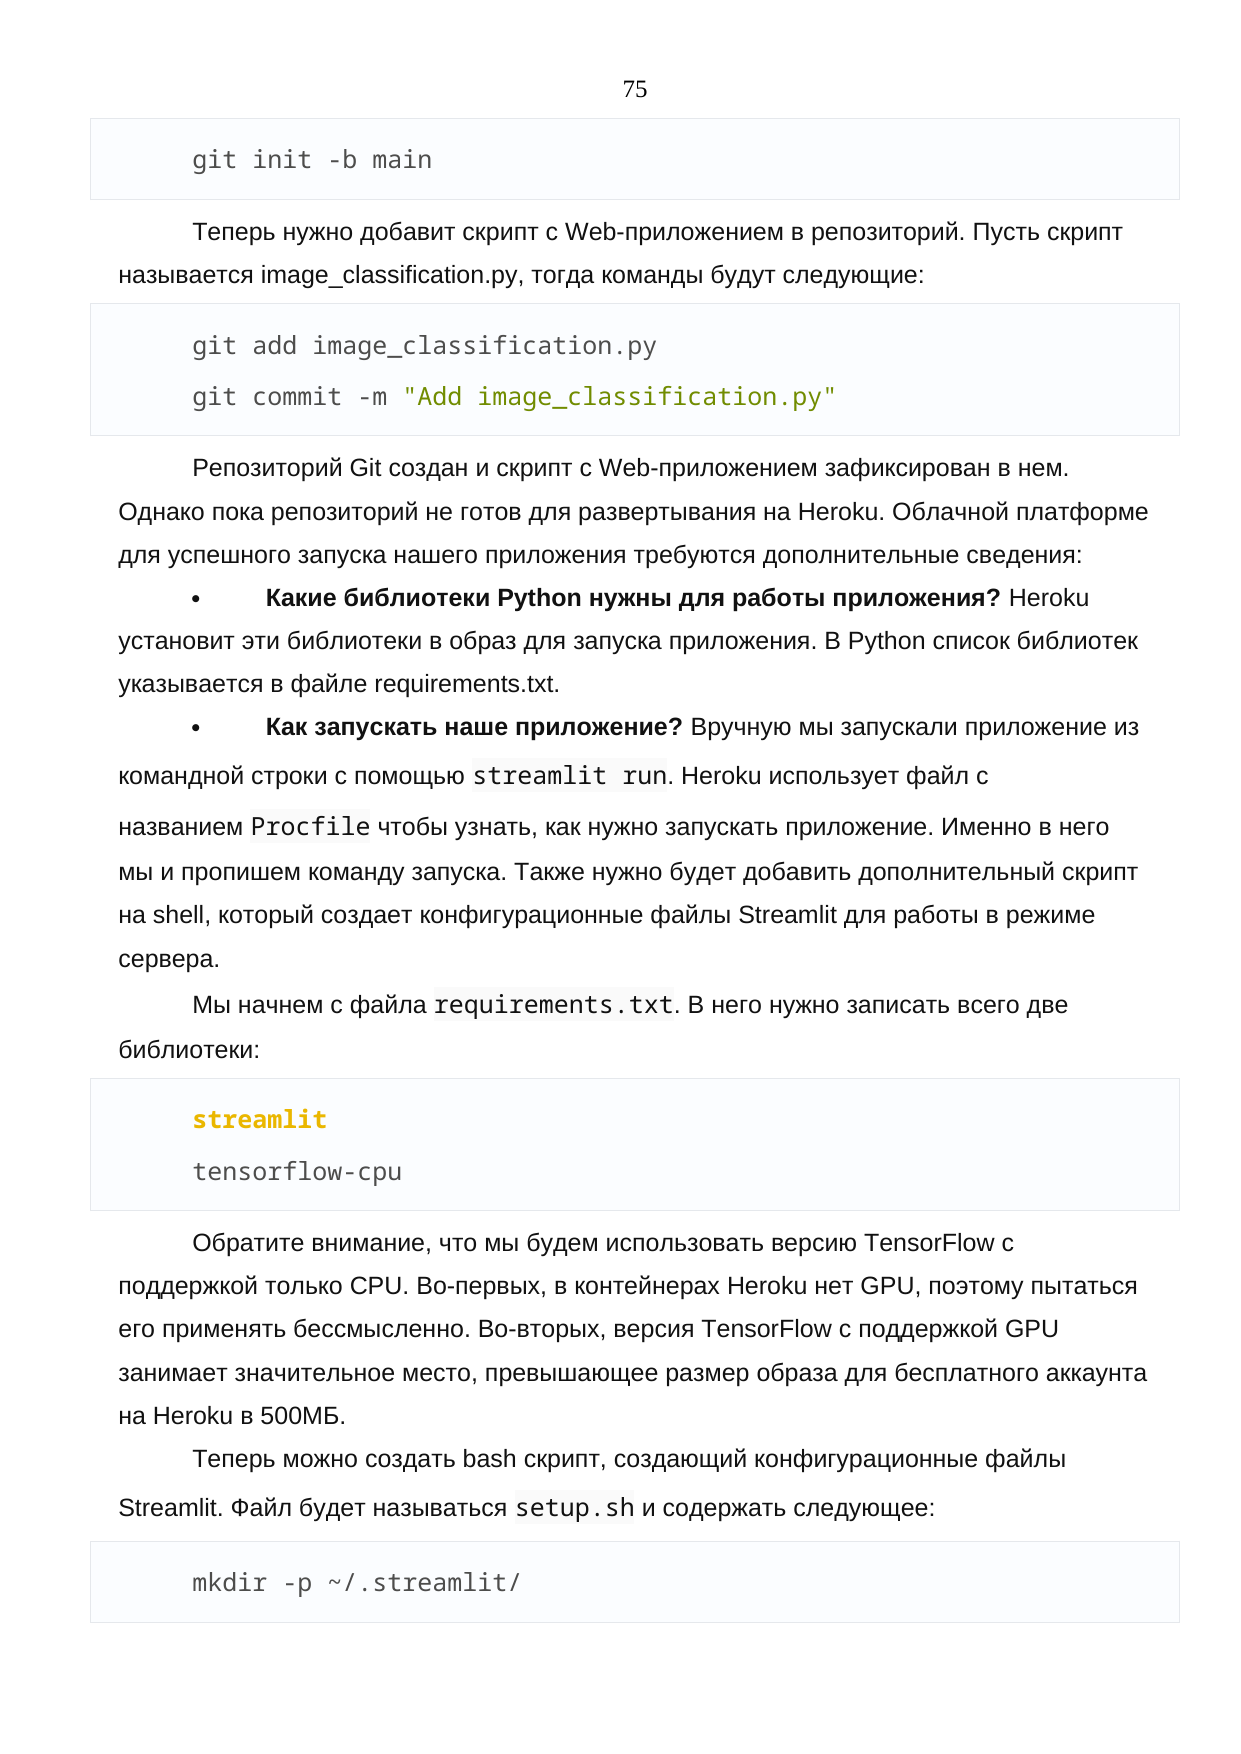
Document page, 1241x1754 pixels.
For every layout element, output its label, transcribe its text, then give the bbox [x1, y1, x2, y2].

list Какие библиотеки Python нужны для работы приложения? Heroku установит эти библиотеки в образ для запуска приложения. В Python список библиотек указывается в файле requirements.txt. [118, 583, 1152, 698]
text git add image_classification.py [91, 304, 1179, 354]
text git commit -m "Add image_classification.py" [91, 354, 1179, 435]
text tensorflow-cpu [91, 1129, 1179, 1210]
text streamlit [91, 1079, 1179, 1129]
text Теперь нужно добавит скрипт с Web-приложением в репозиторий. Пусть скрипт называется image_classification.py, тогда команды будут следующие: [118, 217, 1152, 289]
text Обратите внимание, что мы будем использовать версию TensorFlow с поддержкой только CPU. Во-первых, в контейнерах Heroku нет GPU, поэтому пытаться его применять бессмысленно. Во-вторых, версия TensorFlow с поддержкой GPU занимает значительное место, превышающее размер образа для бесплатного аккаунта на Heroku в 500МБ. [118, 1228, 1152, 1429]
text mkdir -p ~/.streamlit/ [91, 1542, 1179, 1622]
list Как запускать наше приложение? Вручную мы запускали приложение из командной строки с помощью streamlit run. Heroku использует файл с названием Procfile чтобы узнать, как нужно запускать приложение. Именно в него мы и пропишем команду запуска. Также нужно будет добавить дополнительный скрипт на shell, который создает конфигурационные файлы Streamlit для работы в режиме сервера. [118, 712, 1152, 972]
text Мы начнем с файла requirements.txt. В него нужно записать всего две библиотеки: [118, 987, 1152, 1064]
text git init -b main [91, 119, 1179, 199]
text Репозиторий Git создан и скрипт с Web-приложением зафиксирован в нем. Однако пока репозиторий не готов для развертывания на Heroku. Облачной платформе для успешного запуска нашего приложения требуются дополнительные сведения: [118, 453, 1152, 568]
text Теперь можно создать bash скрипт, создающий конфигурационные файлы Streamlit. Файл будет называться setup.sh и содержать следующее: [118, 1444, 1152, 1524]
